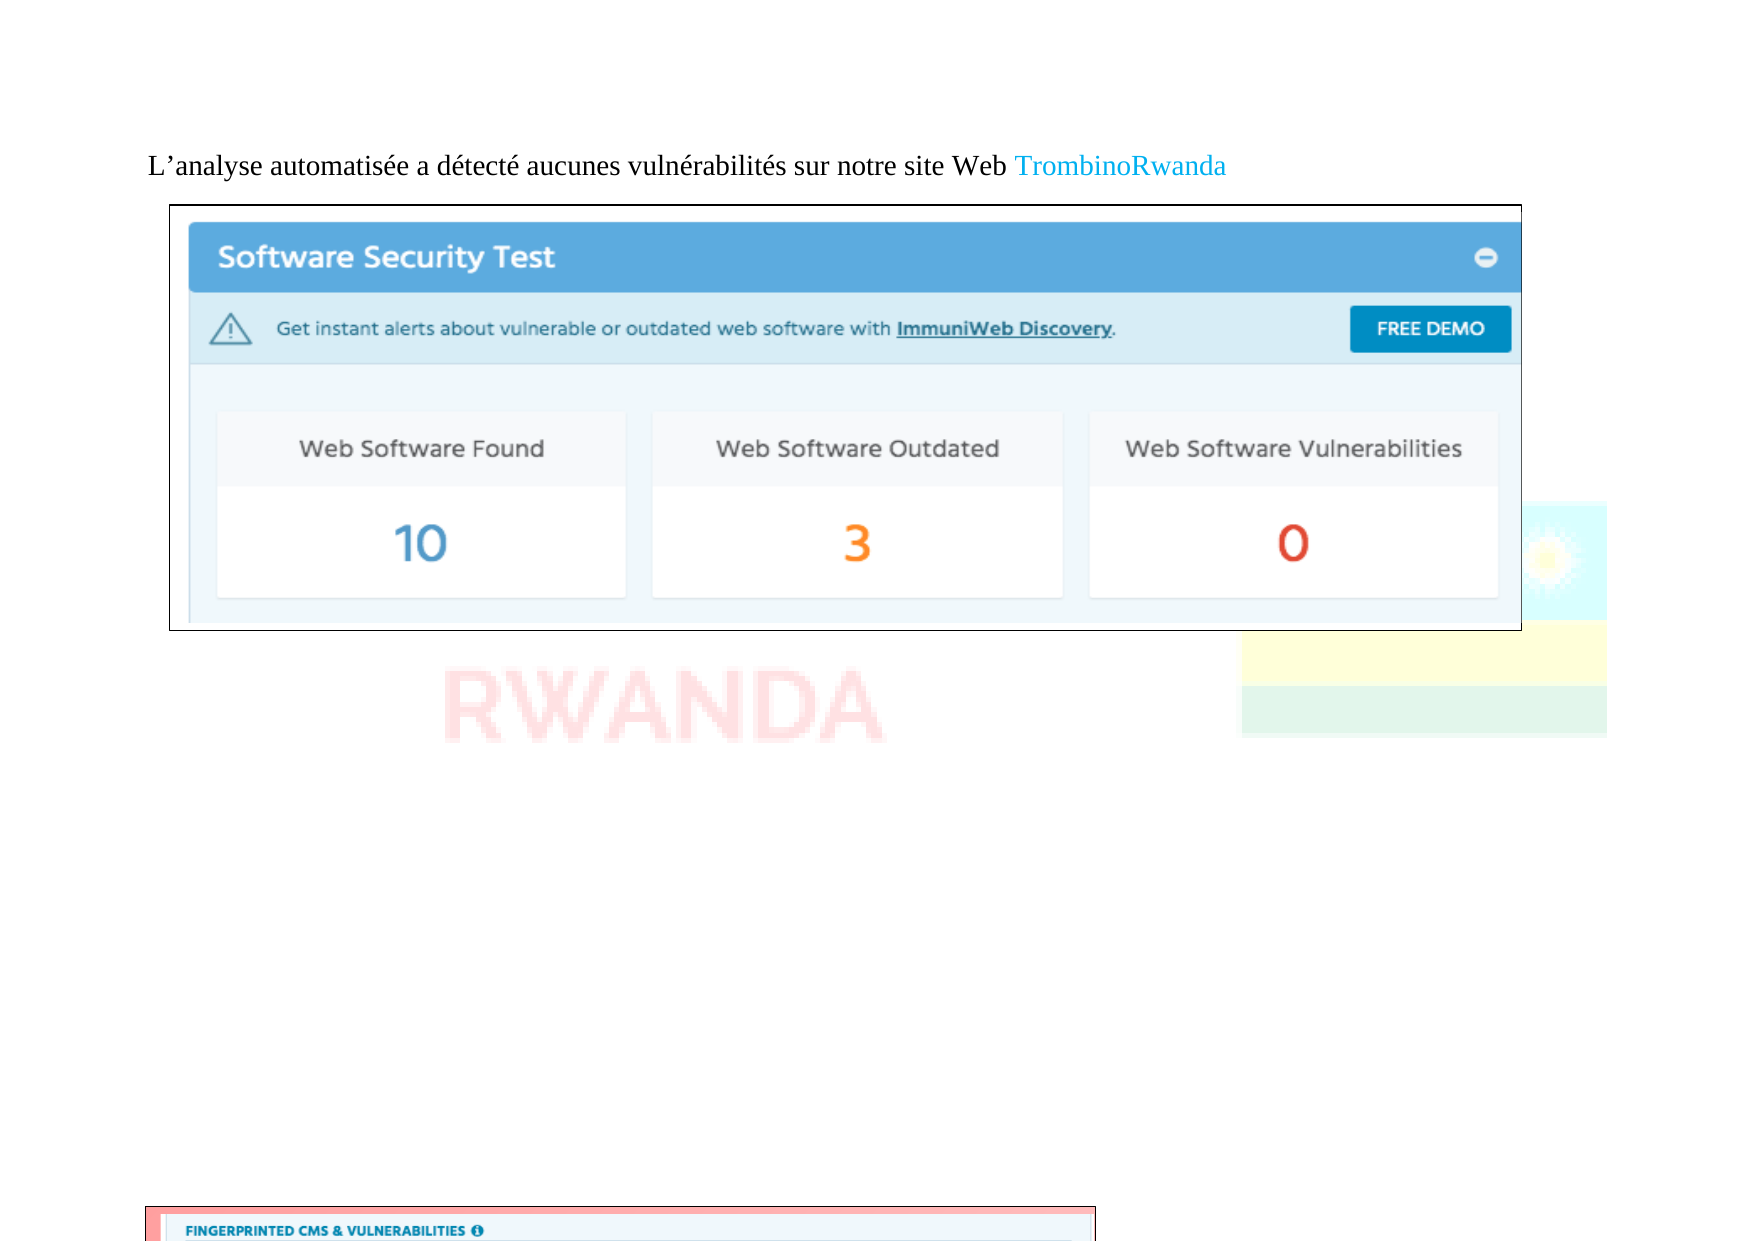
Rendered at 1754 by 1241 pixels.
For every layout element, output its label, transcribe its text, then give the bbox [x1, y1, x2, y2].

picture [184, 212, 1522, 623]
text L’analyse automatisée a détecté aucunes vulnérabilités sur notre site Web TrombinoRwanda [148, 148, 1606, 181]
picture [160, 1214, 1094, 1241]
